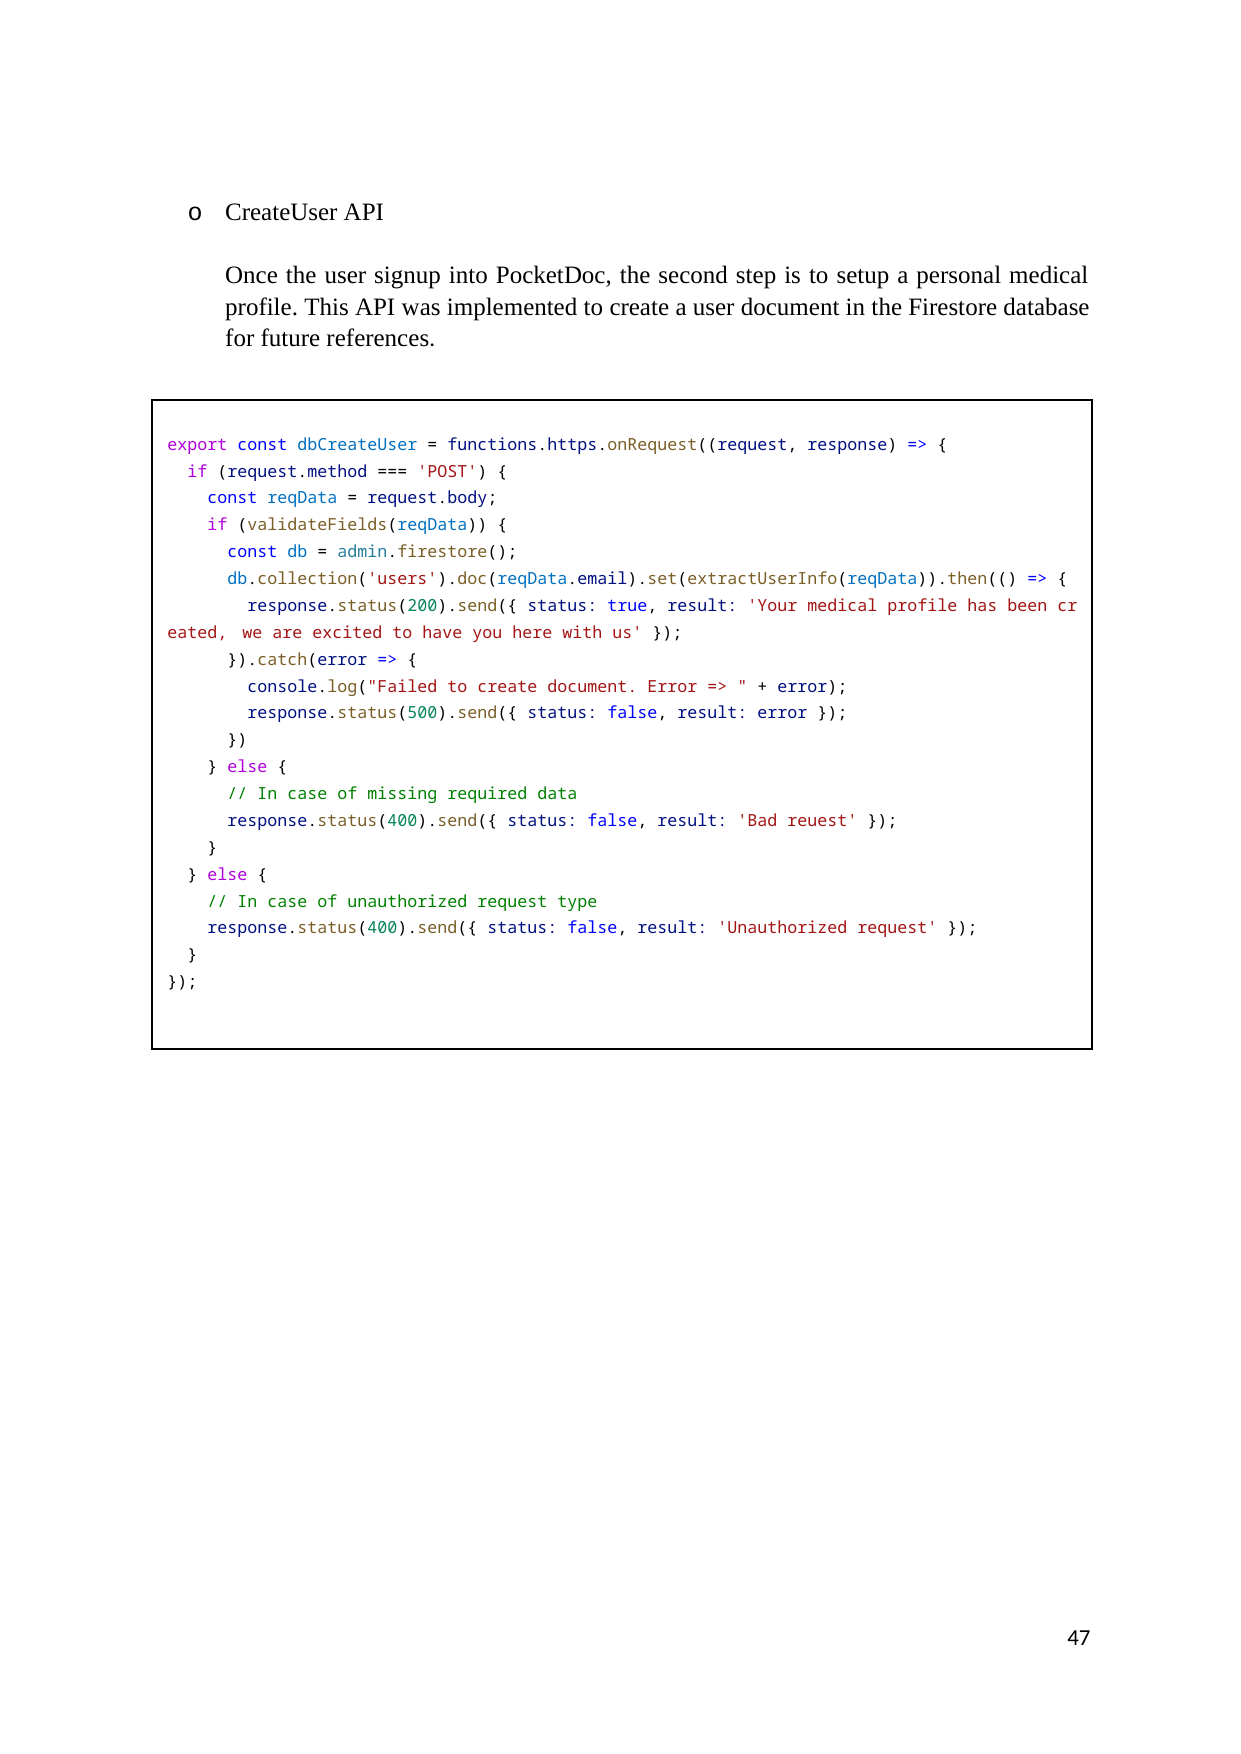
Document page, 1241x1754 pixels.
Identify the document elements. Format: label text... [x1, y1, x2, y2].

text Once the user signup into PocketDoc, the second step is to setup a personal medical profile. This API was implemented to create a user document in the Firestore database for future references. [225, 261, 1090, 352]
list CreateUser API [187, 197, 1090, 228]
